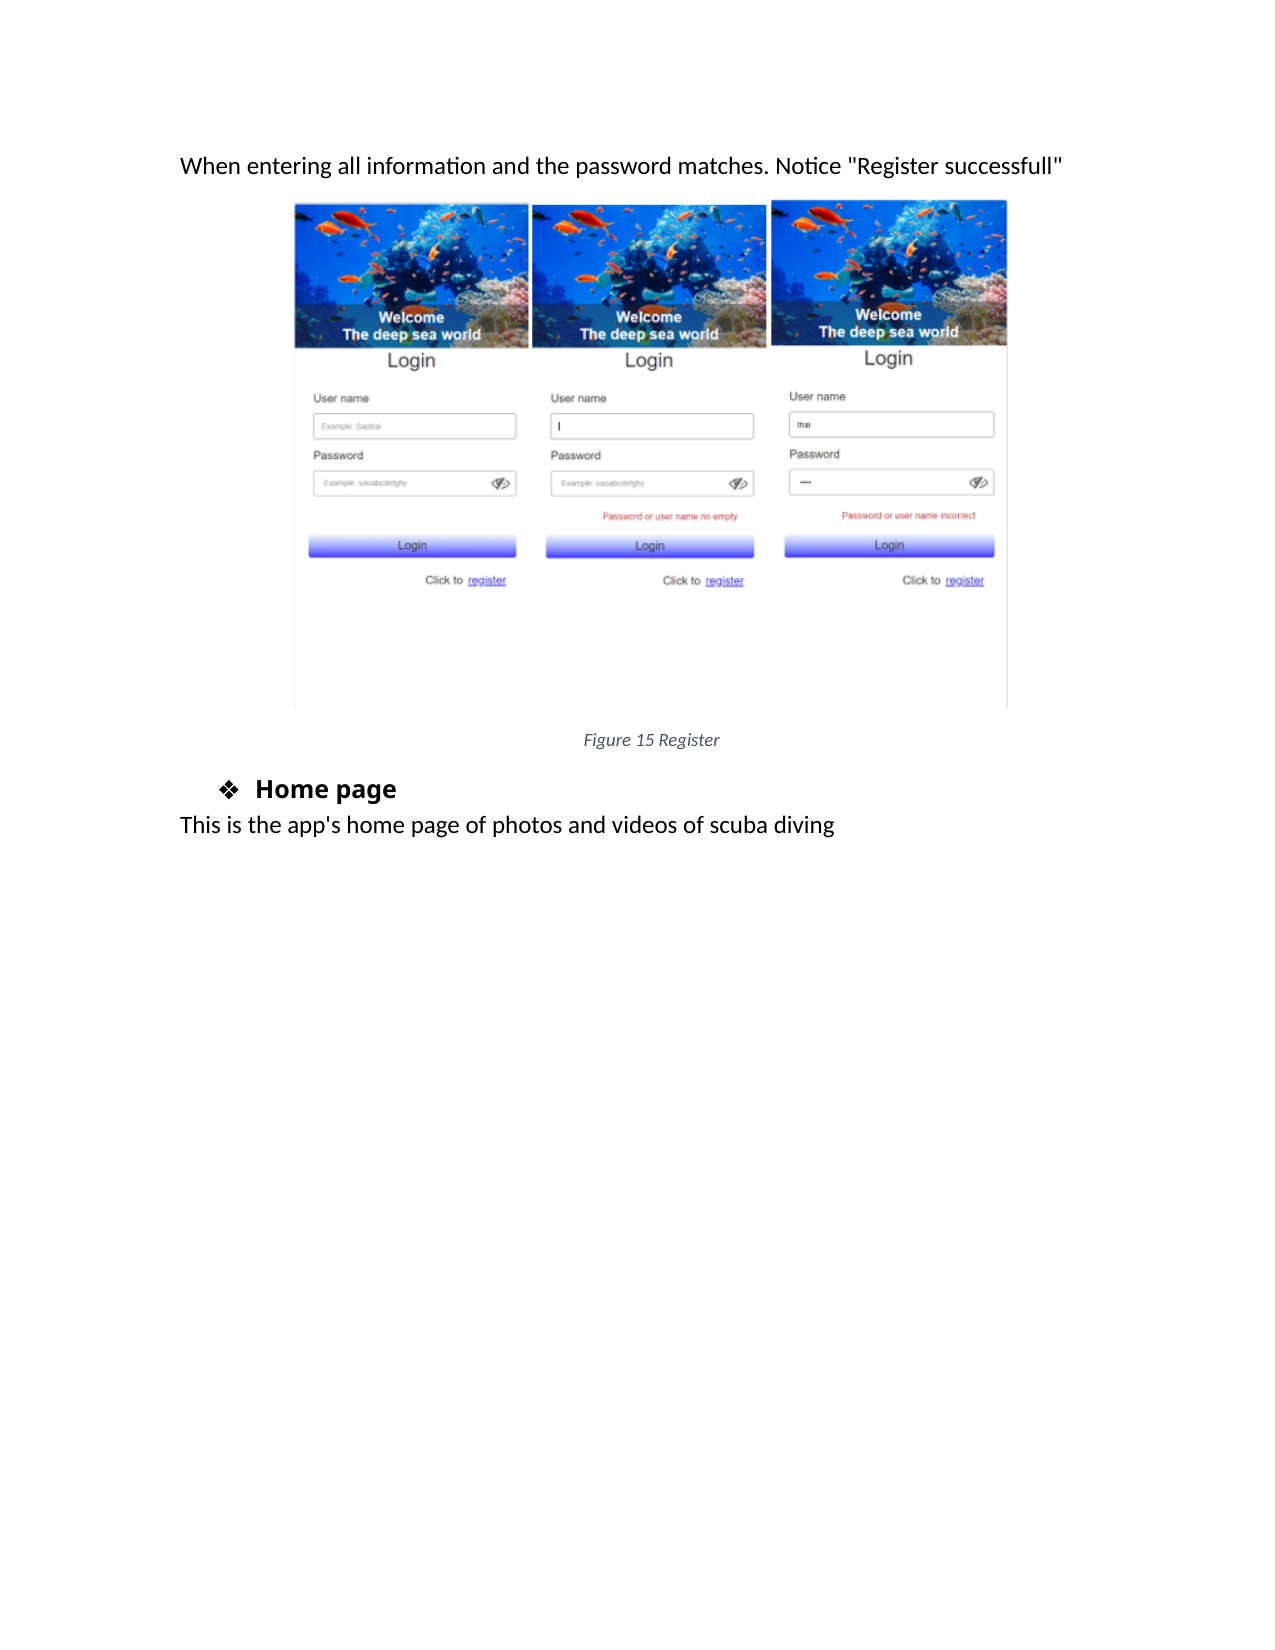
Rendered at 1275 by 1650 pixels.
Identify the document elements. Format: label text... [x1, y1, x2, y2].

text When entering all information and the password matches. Notice "Register successfull" [150, 150, 1125, 181]
text This is the app's home page of photos and videos of scuba diving [150, 809, 1125, 839]
text Figure 15 Register [150, 728, 1125, 751]
picture [292, 195, 1013, 710]
subtitle Home page [217, 772, 1125, 806]
